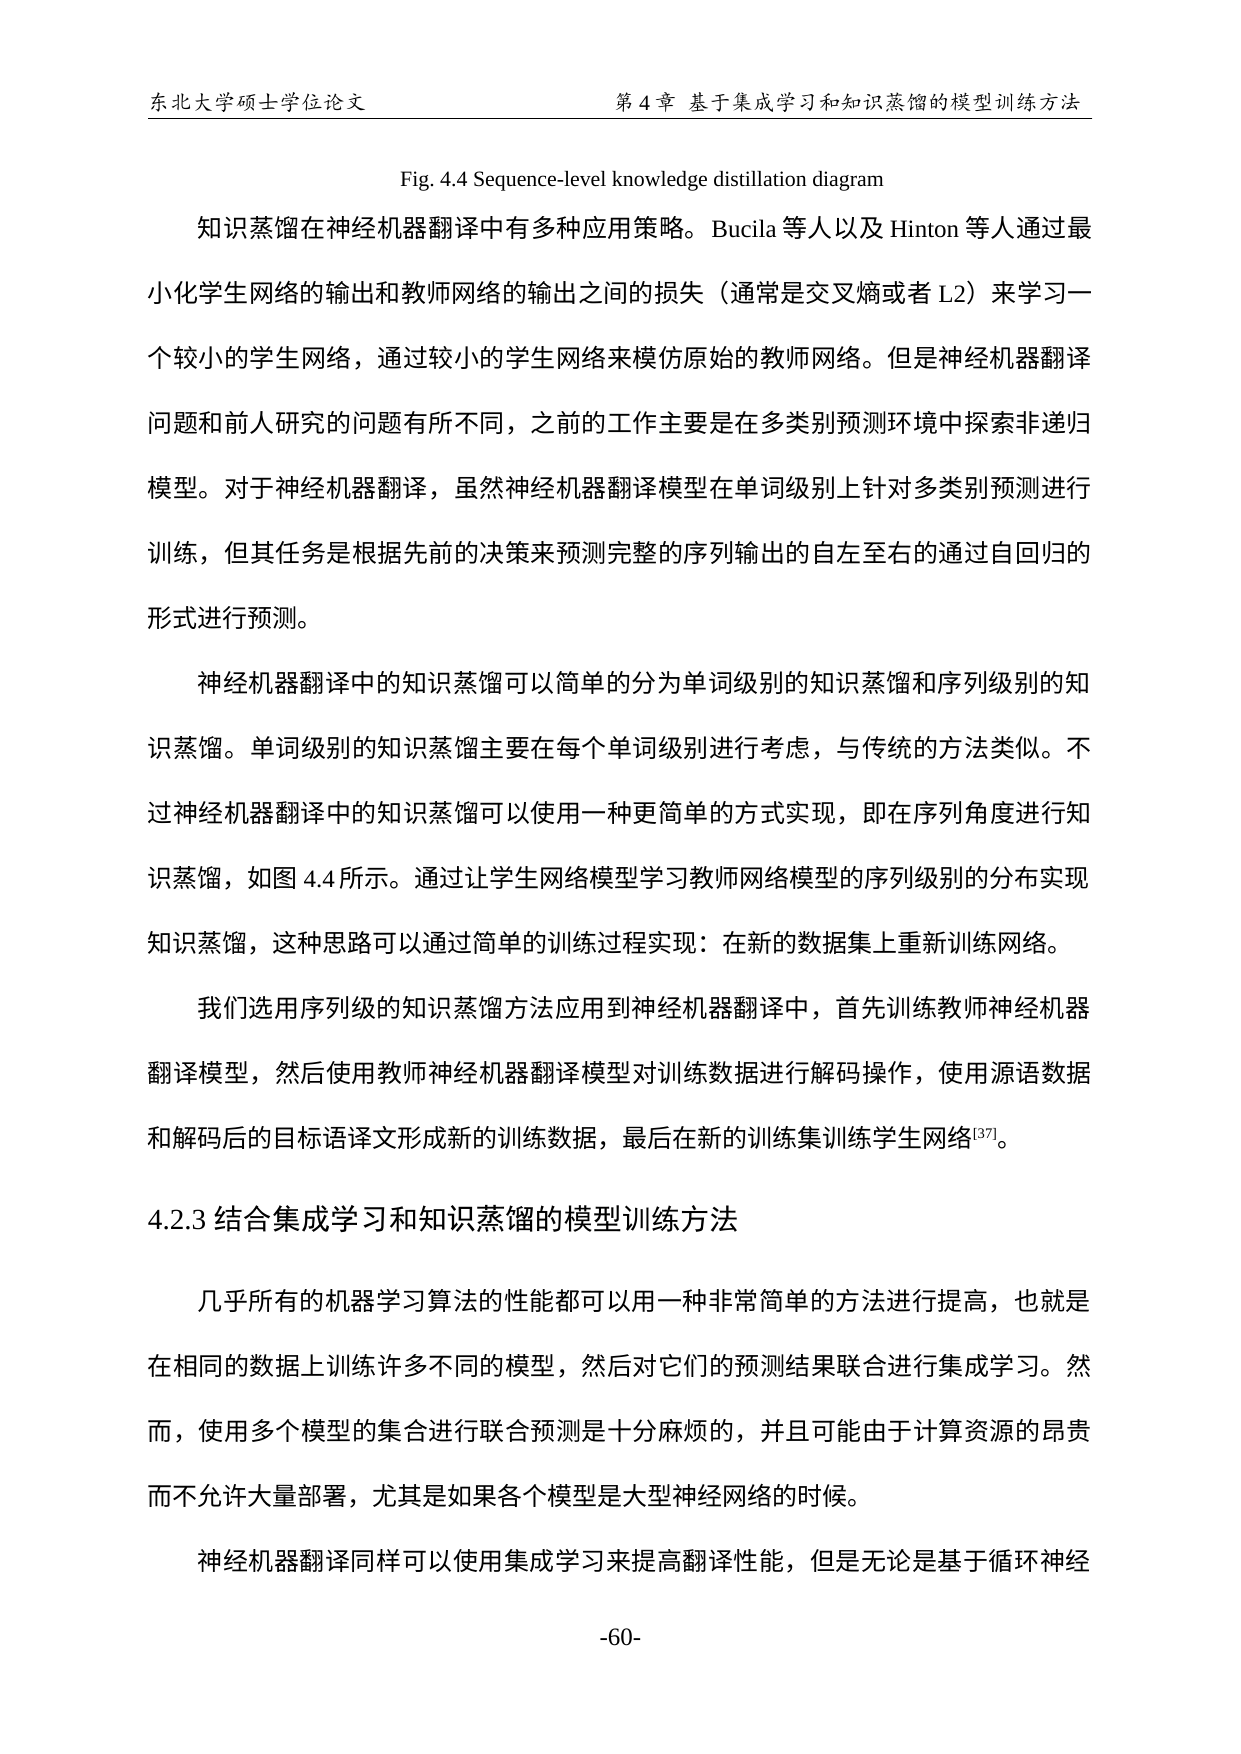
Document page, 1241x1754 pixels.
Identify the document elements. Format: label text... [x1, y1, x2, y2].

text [148, 1527, 1092, 1592]
text 知识蒸馏在神经机器翻译中有多种应用策略。Bucila等人以及Hinton等人通过最小化学生网络的输出和教师网络的输出之间的损失（通常是交叉熵或者L2）来学习一个较小的学生网络，通过较小的学生网络来模仿原始的教师网络。但是神经机器翻译问题和前人研究的问题有所不同，之前的工作主要是在多类别预测环境中探索非递归模型。对于神经机器翻译，虽然神经机器翻译模型在单词级别上针对多类别预测进行训练，但其任务是根据先前的决策来预测完整的序列输出的自左至右的通过自回归的形式进行预测。 [148, 194, 1092, 649]
text 4.2.3 结合集成学习和知识蒸馏的模型训练方法 [148, 1186, 1092, 1251]
text 我们选用序列级的知识蒸馏方法应用到神经机器翻译中，首先训练教师神经机器翻译模型，然后使用教师神经机器翻译模型对训练数据进行解码操作，使用源语数据和解码后的目标语译文形成新的训练数据，最后在新的训练集训练学生网络[37]。 [148, 974, 1092, 1169]
text 几乎所有的机器学习算法的性能都可以用一种非常简单的方法进行提高，也就是在相同的数据上训练许多不同的模型，然后对它们的预测结果联合进行集成学习。然而，使用多个模型的集合进行联合预测是十分麻烦的，并且可能由于计算资源的昂贵而不允许大量部署，尤其是如果各个模型是大型神经网络的时候。 [148, 1267, 1092, 1527]
text Fig. 4.4 Sequence-level knowledge distillation diagram [148, 162, 1092, 194]
text 神经机器翻译中的知识蒸馏可以简单的分为单词级别的知识蒸馏和序列级别的知识蒸馏。单词级别的知识蒸馏主要在每个单词级别进行考虑，与传统的方法类似。不过神经机器翻译中的知识蒸馏可以使用一种更简单的方式实现，即在序列角度进行知识蒸馏，如图4.4所示。通过让学生网络模型学习教师网络模型的序列级别的分布实现知识蒸馏，这种思路可以通过简单的训练过程实现：在新的数据集上重新训练网络。 [148, 649, 1092, 974]
